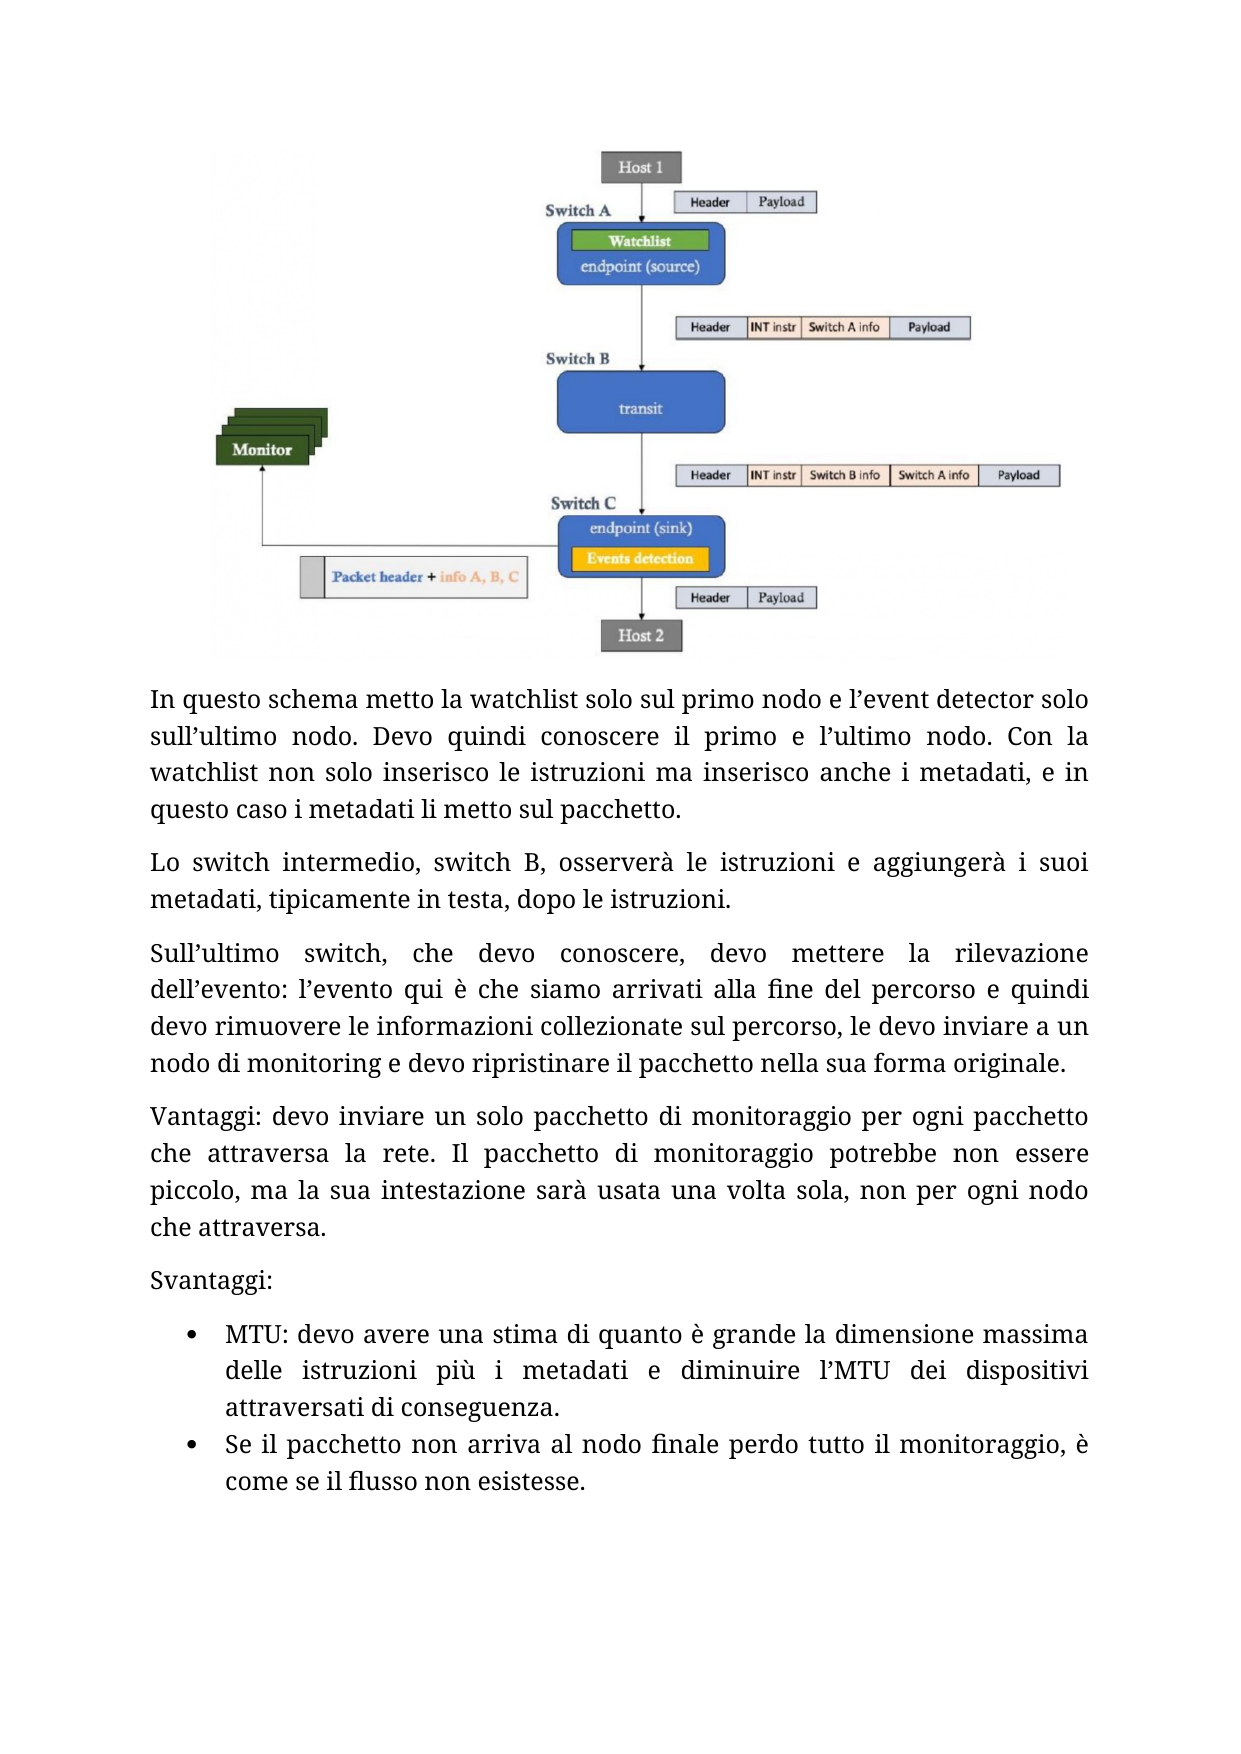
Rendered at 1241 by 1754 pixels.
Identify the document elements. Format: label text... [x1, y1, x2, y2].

text In questo schema metto la watchlist solo sul primo nodo e l’event detector solo sull’ultimo nodo. Devo quindi conoscere il primo e l’ultimo nodo. Con la watchlist non solo inserisco le istruzioni ma inserisco anche i metadati, e in questo caso i metadati li metto sul pacchetto. [150, 681, 1090, 826]
text Svantaggi: [150, 1263, 1090, 1297]
text Vantaggi: devo inviare un solo pacchetto di monitoraggio per ogni pacchetto che attraversa la rete. Il pacchetto di monitoraggio potrebbe non essere piccolo, ma la sua intestazione sarà usata una volta sola, non per ogni nodo che attraversa. [150, 1099, 1090, 1243]
list MTU: devo avere una stima di quanto è grande la dimensione massima delle istruzioni più i metadati e diminuire l’MTU dei dispositivi attraversati di conseguenza. [187, 1316, 1090, 1424]
list Se il pacchetto non arriva al nodo finale perdo tutto il monitoraggio, è come se il flusso non esistesse. [187, 1427, 1090, 1497]
picture [150, 150, 1091, 663]
text Sull’ultimo switch, che devo conoscere, devo mettere la rilevazione dell’evento: l’evento qui è che siamo arrivati alla fine del percorso e quindi devo rimuovere le informazioni collezionate sul percorso, le devo inviare a un nodo di monitoring e devo ripristinare il pacchetto nella sua forma originale. [150, 935, 1090, 1080]
text Lo switch intermedio, switch B, osserverà le istruzioni e aggiungerà i suoi metadati, tipicamente in testa, dopo le istruzioni. [150, 845, 1090, 916]
